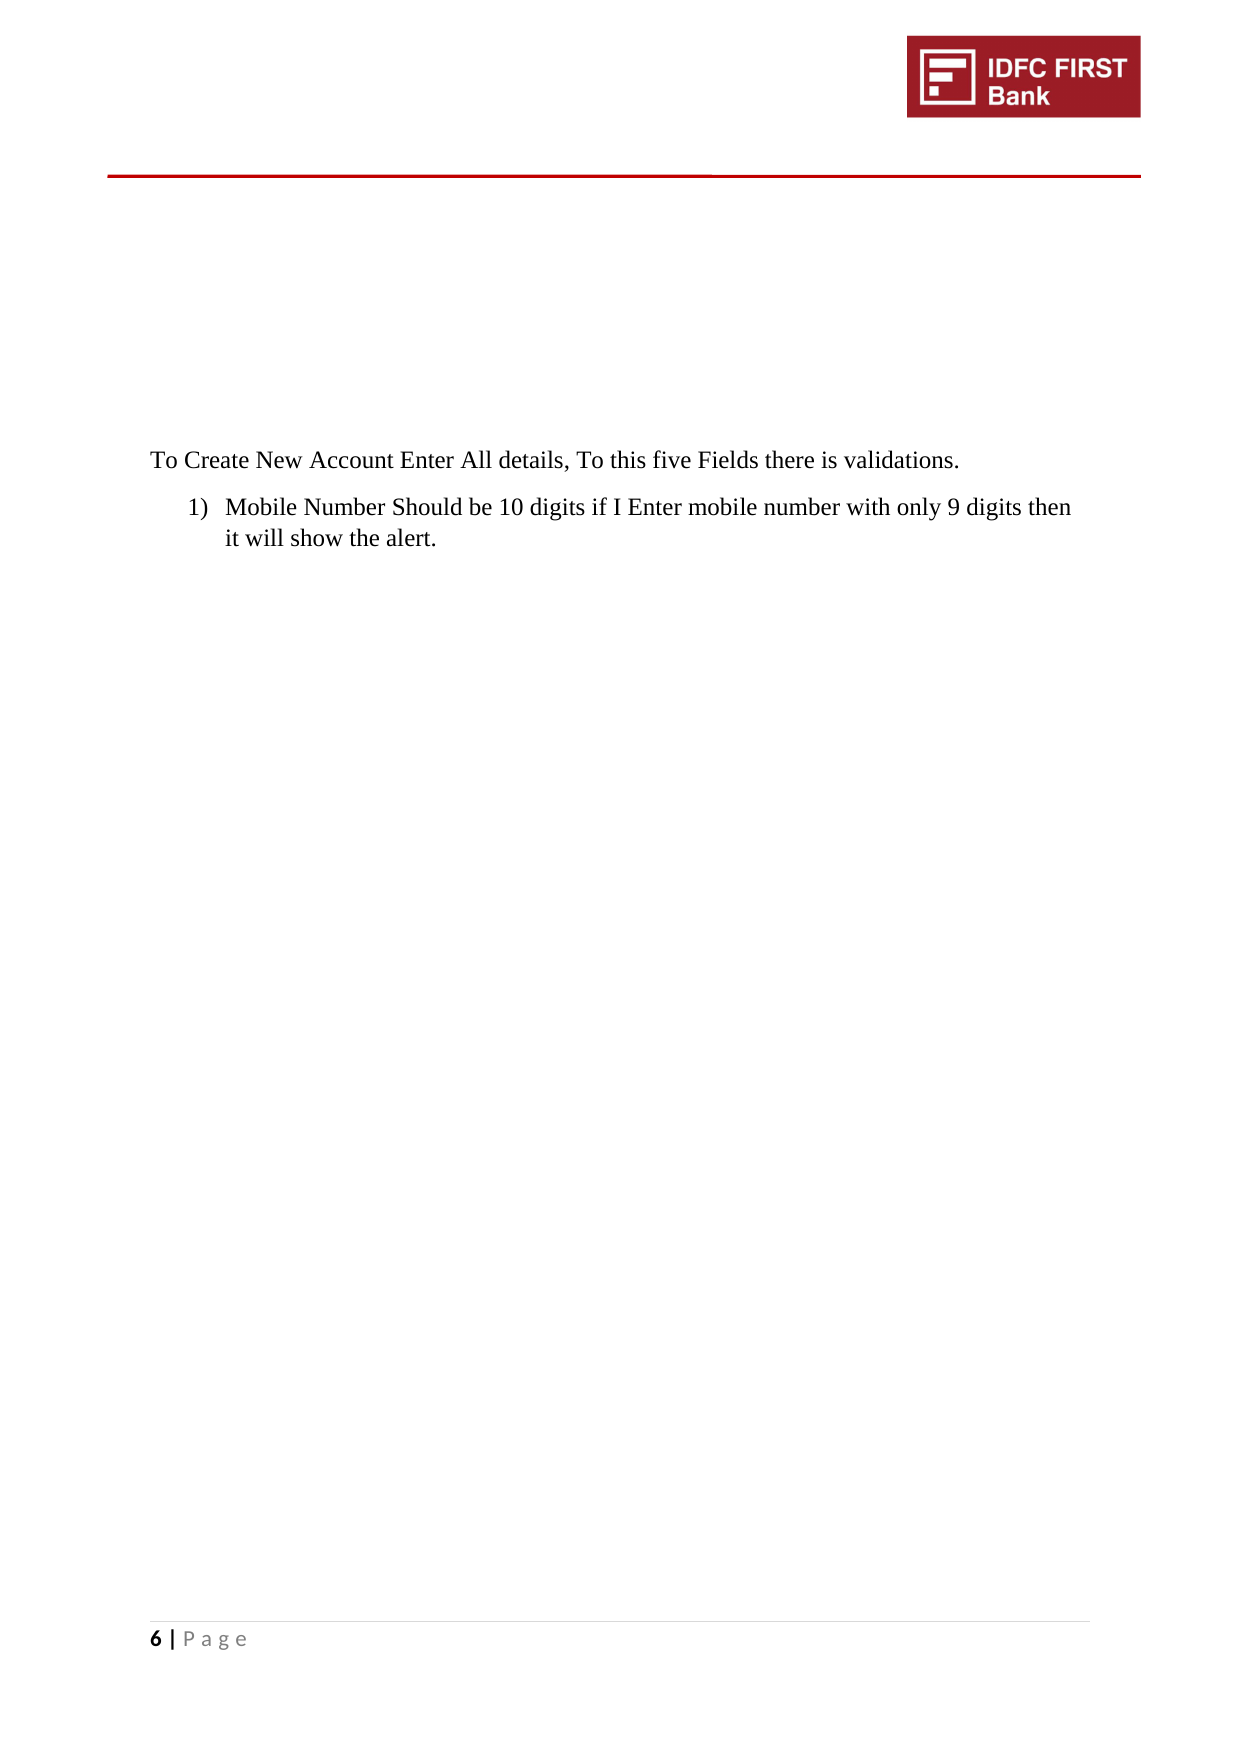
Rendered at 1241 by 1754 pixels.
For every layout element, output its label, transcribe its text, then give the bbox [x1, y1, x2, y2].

picture [907, 32, 1141, 122]
text To Create New Account Enter All details, To this five Fields there is validations. [150, 445, 1090, 473]
list Mobile Number Should be 10 digits if I Enter mobile number with only 9 digits then it will show the alert. [187, 492, 1090, 552]
